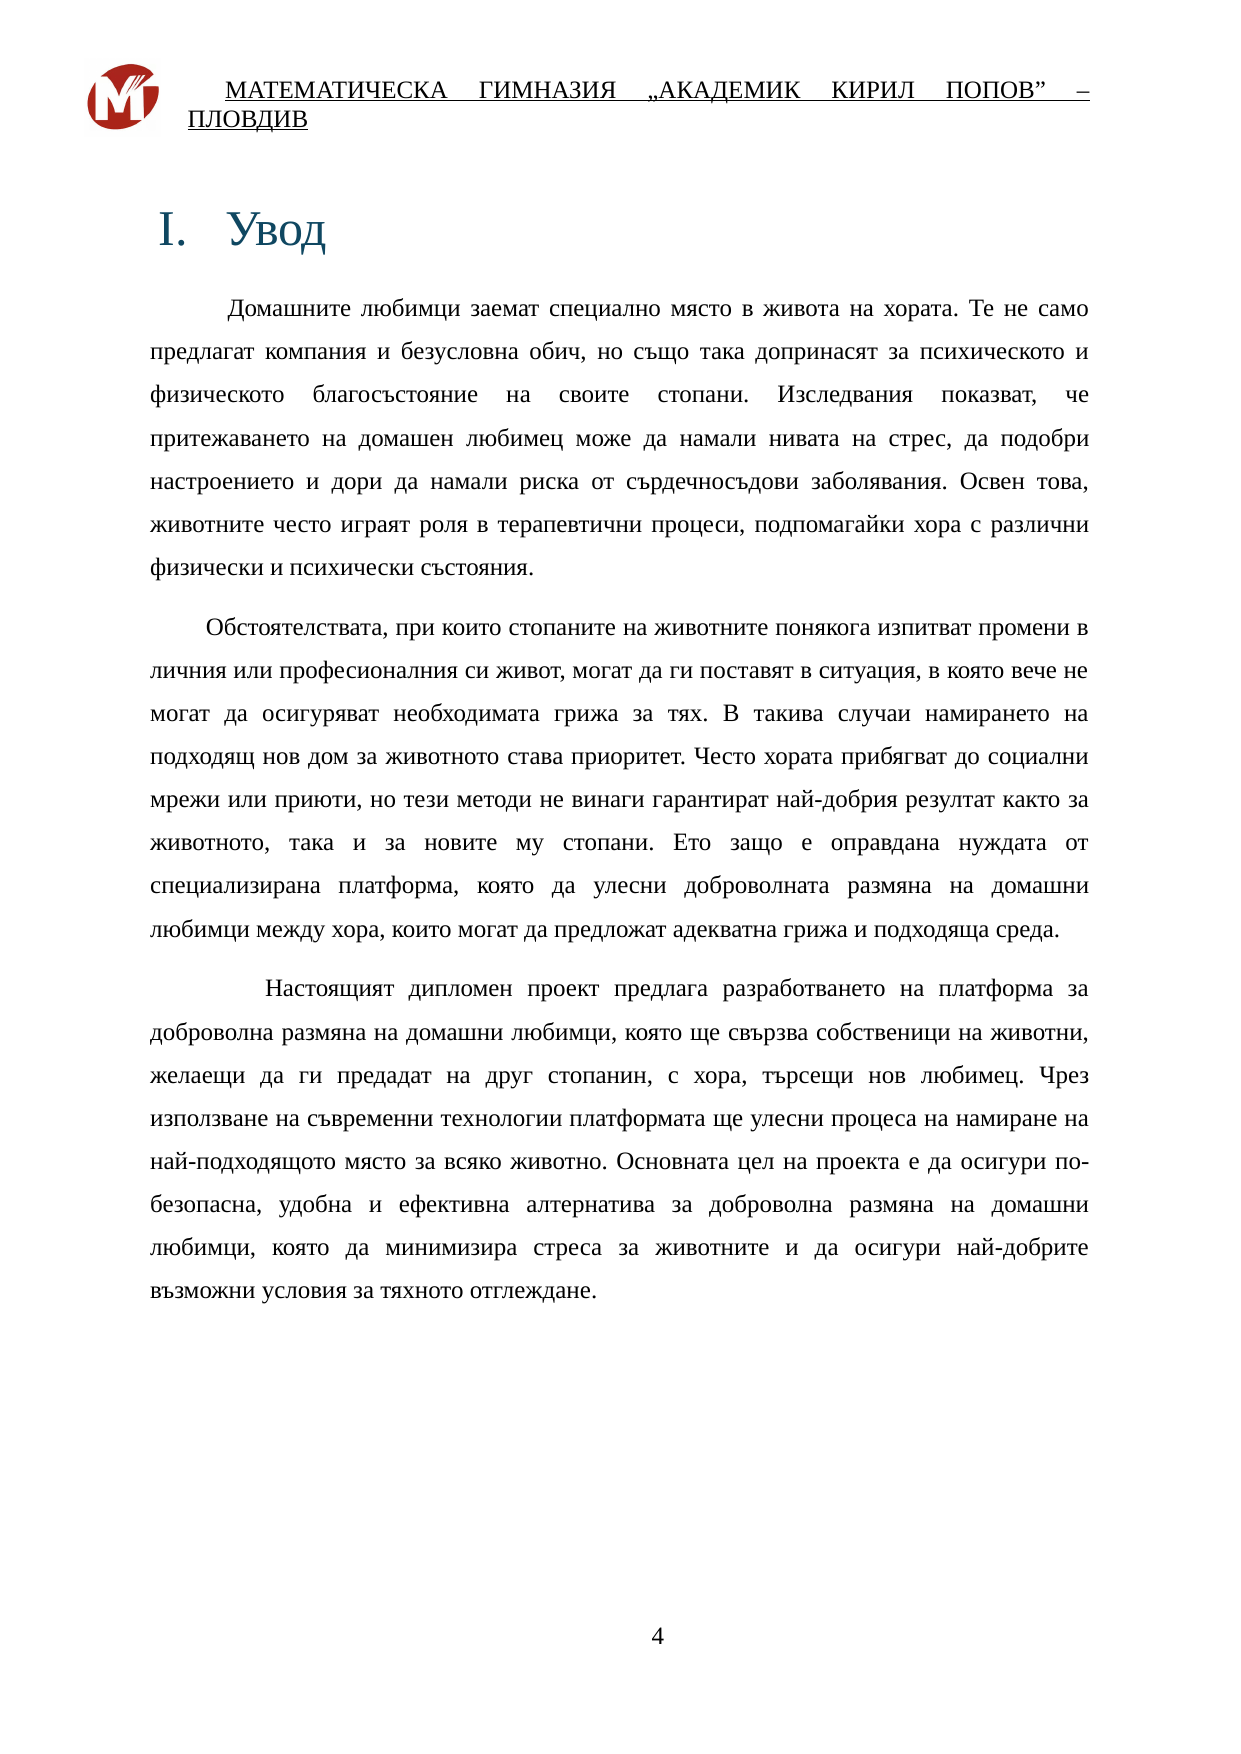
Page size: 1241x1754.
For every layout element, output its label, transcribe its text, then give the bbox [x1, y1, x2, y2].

picture [83, 58, 162, 137]
subtitle Увод [187, 199, 1090, 256]
text Настоящият дипломен проект предлага разработването на платформа за доброволна размяна на домашни любимци, която ще свързва собственици на животни, желаещи да ги предадат на друг стопанин, с хора, търсещи нов любимец. Чрез използване на съвременни технологии платформата ще улесни процеса на намиране на най-подходящото място за всяко животно. Основната цел на проекта е да осигури по-безопасна, удобна и ефективна алтернатива за доброволна размяна на домашни любимци, която да минимизира стреса за животните и да осигури най-добрите възможни условия за тяхното отглеждане. [150, 973, 1090, 1304]
text Домашните любимци заемат специално място в живота на хората. Те не само предлагат компания и безусловна обич, но също така допринасят за психическото и физическото благосъстояние на своите стопани. Изследвания показват, че притежаването на домашен любимец може да намали нивата на стрес, да подобри настроението и дори да намали риска от сърдечносъдови заболявания. Освен това, животните често играят роля в терапевтични процеси, подпомагайки хора с различни физически и психически състояния. [150, 293, 1090, 581]
text Обстоятелствата, при които стопаните на животните понякога изпитват промени в личния или професионалния си живот, могат да ги поставят в ситуация, в която вече не могат да осигуряват необходимата грижа за тях. В такива случаи намирането на подходящ нов дом за животното става приоритет. Често хората прибягват до социални мрежи или приюти, но тези методи не винаги гарантират най-добрия резултат както за животното, така и за новите му стопани. Ето защо е оправдана нуждата от специализирана платформа, която да улесни доброволната размяна на домашни любимци между хора, които могат да предложат адекватна грижа и подходяща среда. [150, 612, 1090, 942]
